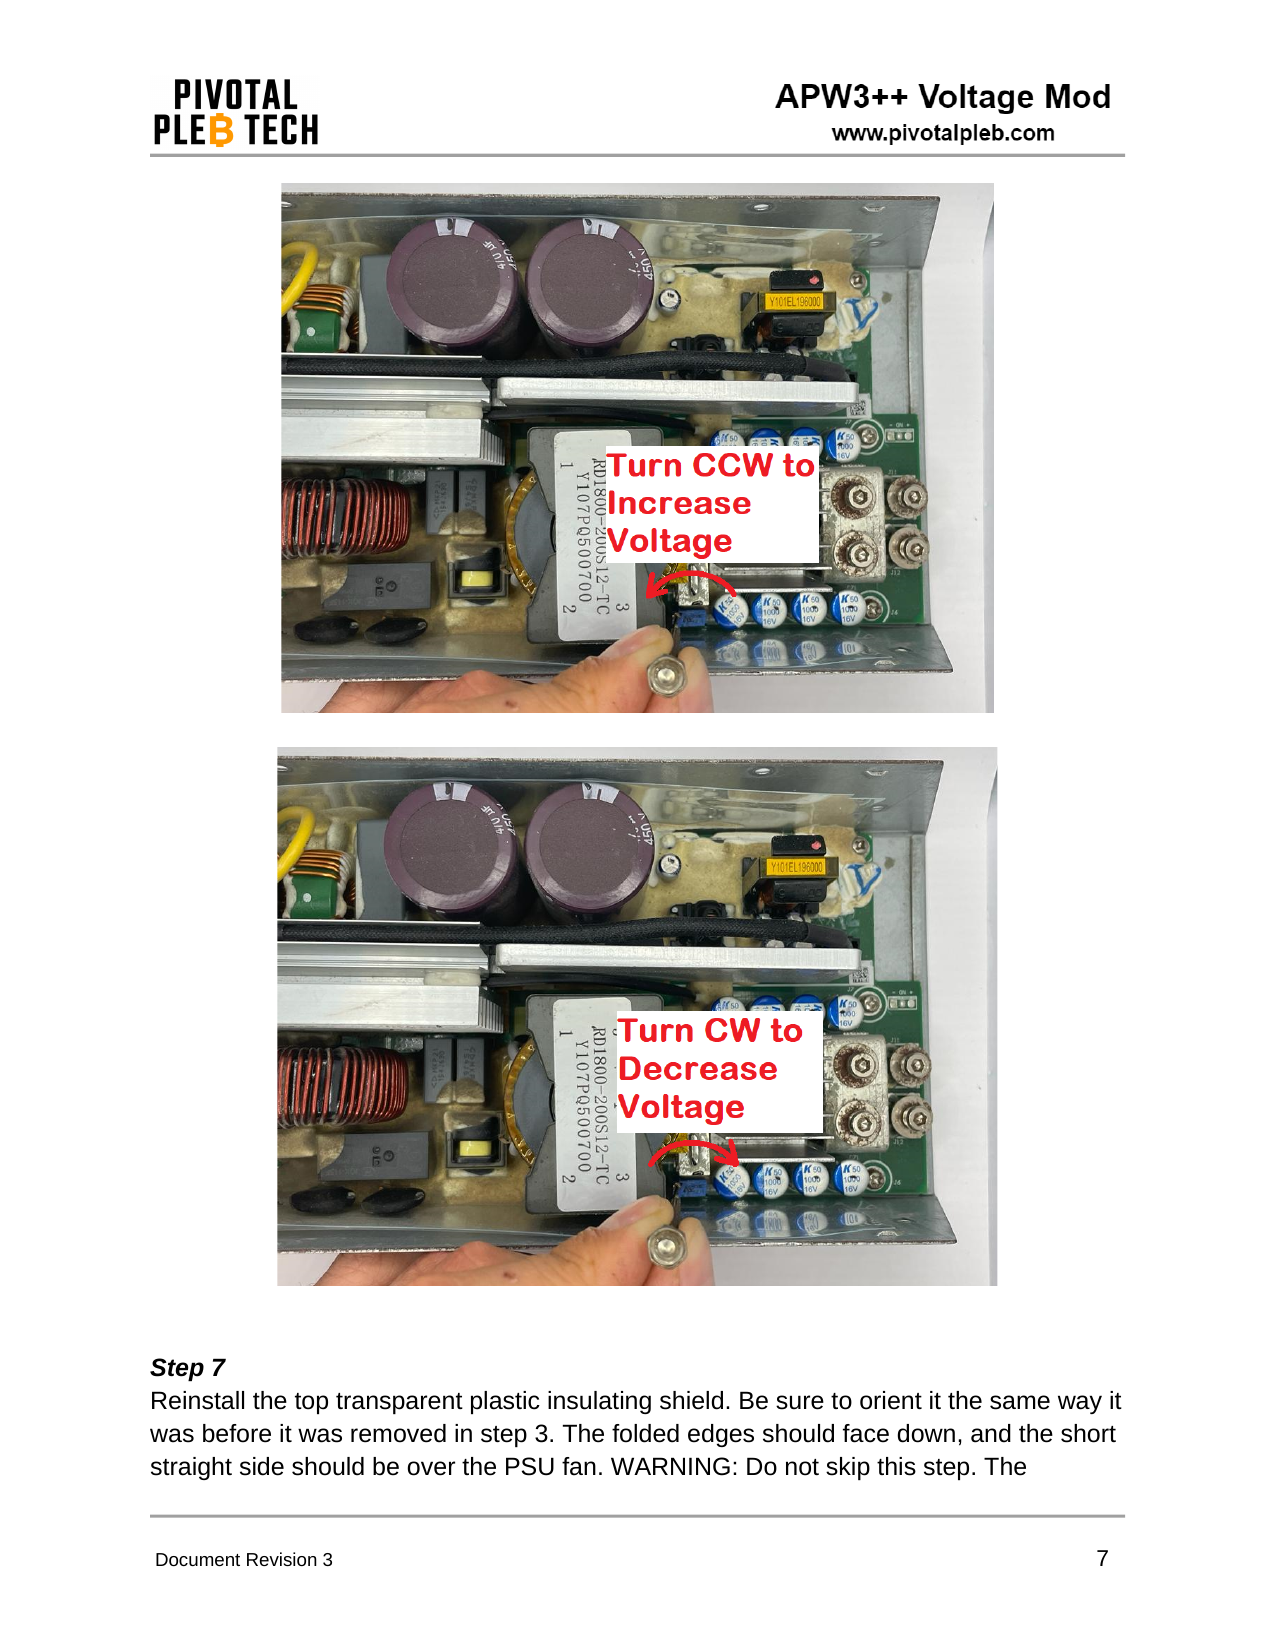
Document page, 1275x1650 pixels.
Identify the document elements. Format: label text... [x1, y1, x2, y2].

subtitle Step 7 [150, 1353, 1125, 1382]
picture [281, 183, 994, 713]
picture [150, 75, 320, 150]
picture [277, 747, 998, 1286]
picture [770, 77, 1117, 150]
